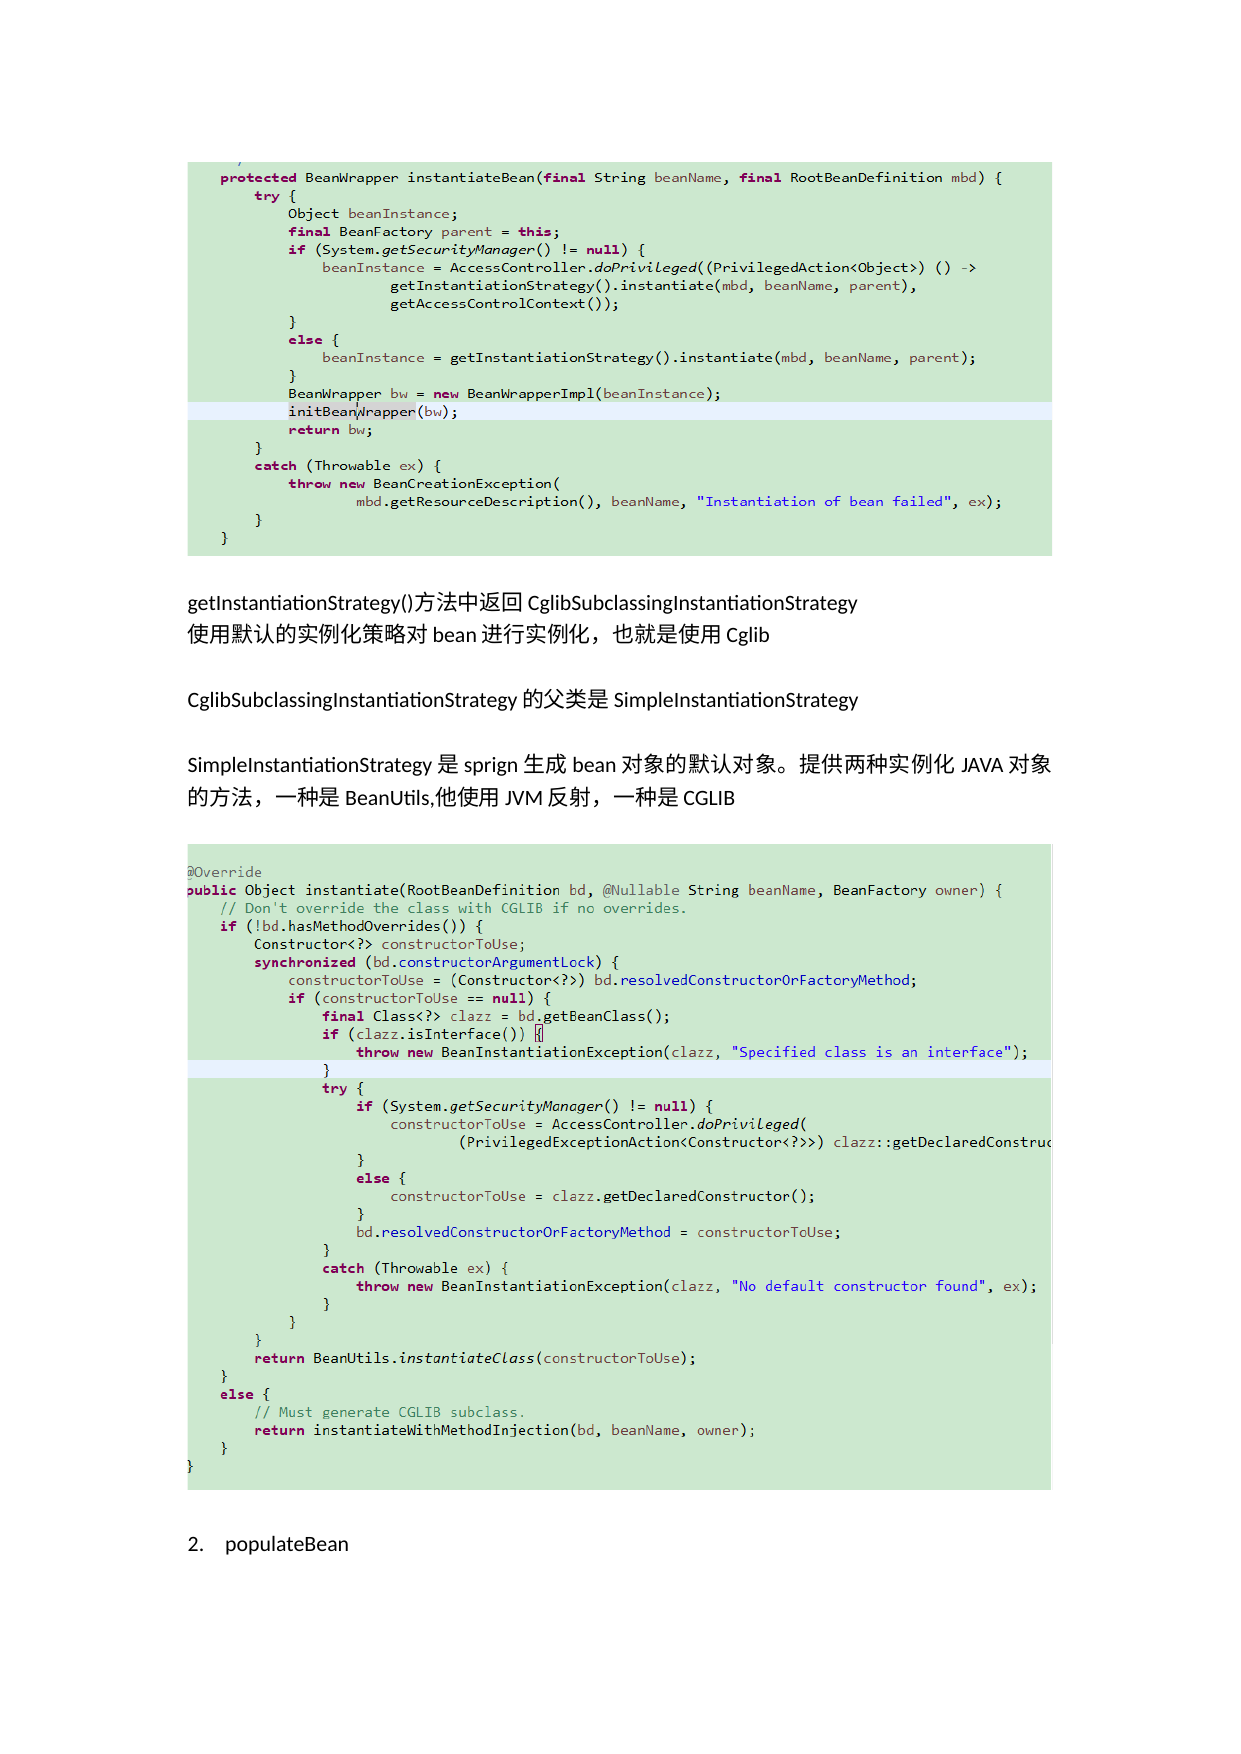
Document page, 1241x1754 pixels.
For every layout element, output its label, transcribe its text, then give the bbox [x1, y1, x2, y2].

list populateBean [187, 1527, 1053, 1559]
text CglibSubclassingInstantiationStrategy的父类是SimpleInstantiationStrategy [187, 682, 1053, 714]
picture [187, 162, 1053, 556]
text SimpleInstantiationStrategy是sprign生成bean对象的默认对象。提供两种实例化JAVA对象的方法，一种是BeanUtils,他使用JVM反射，一种是CGLIB [187, 747, 1053, 812]
picture [187, 844, 1053, 1490]
text 使用默认的实例化策略对bean进行实例化，也就是使用Cglib [187, 617, 1053, 649]
text getInstantiationStrategy()方法中返回CglibSubclassingInstantiationStrategy [187, 584, 1053, 617]
